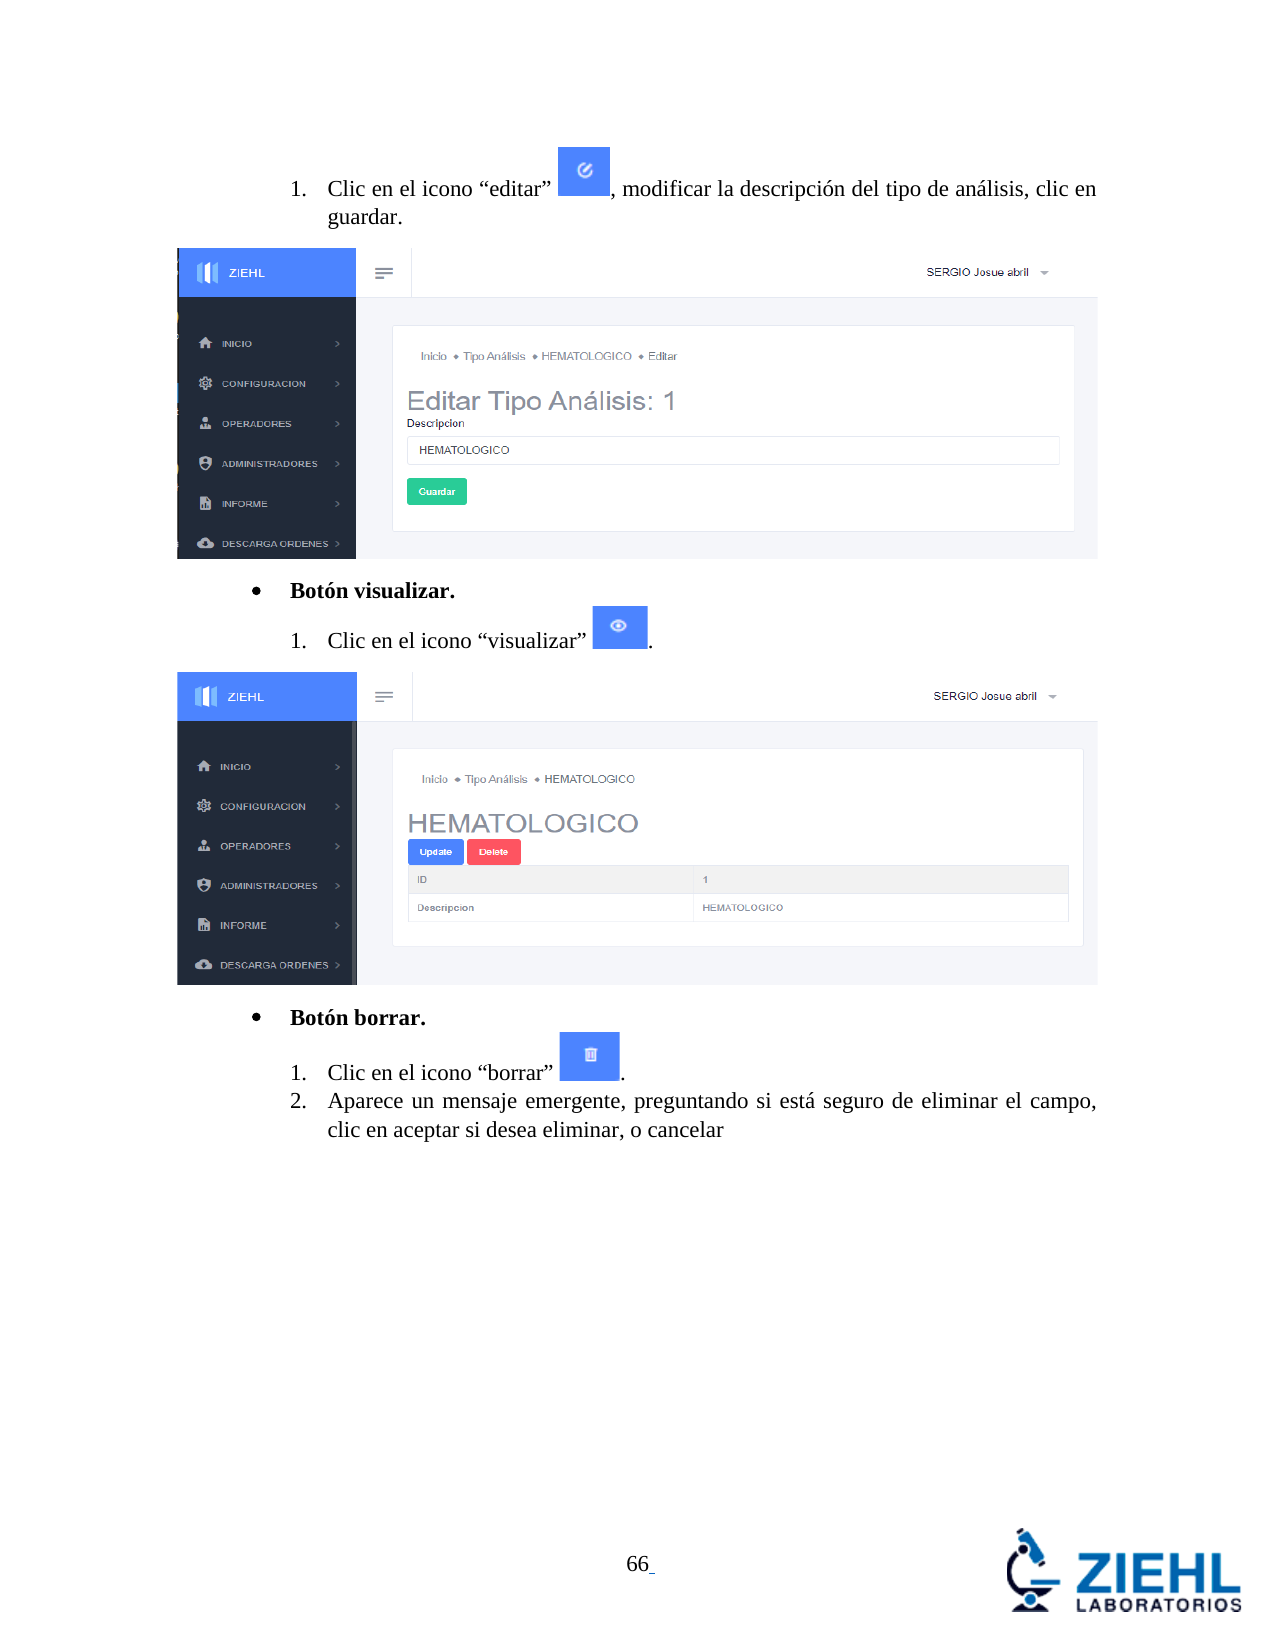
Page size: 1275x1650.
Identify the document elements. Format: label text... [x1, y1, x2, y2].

list Clic en el icono “borrar” . [290, 1032, 1098, 1086]
list Aparece un mensaje emergente, preguntando si está seguro de eliminar el campo, clic en aceptar si desea eliminar, o cancelar [290, 1088, 1098, 1142]
picture [1007, 1528, 1242, 1612]
list Botón borrar. [252, 1004, 1098, 1030]
list Clic en el icono “editar” , modificar la descripción del tipo de análisis, clic en guardar. [290, 148, 1098, 229]
list Clic en el icono “visualizar” . [290, 606, 1098, 654]
list Botón visualizar. [252, 578, 1098, 604]
